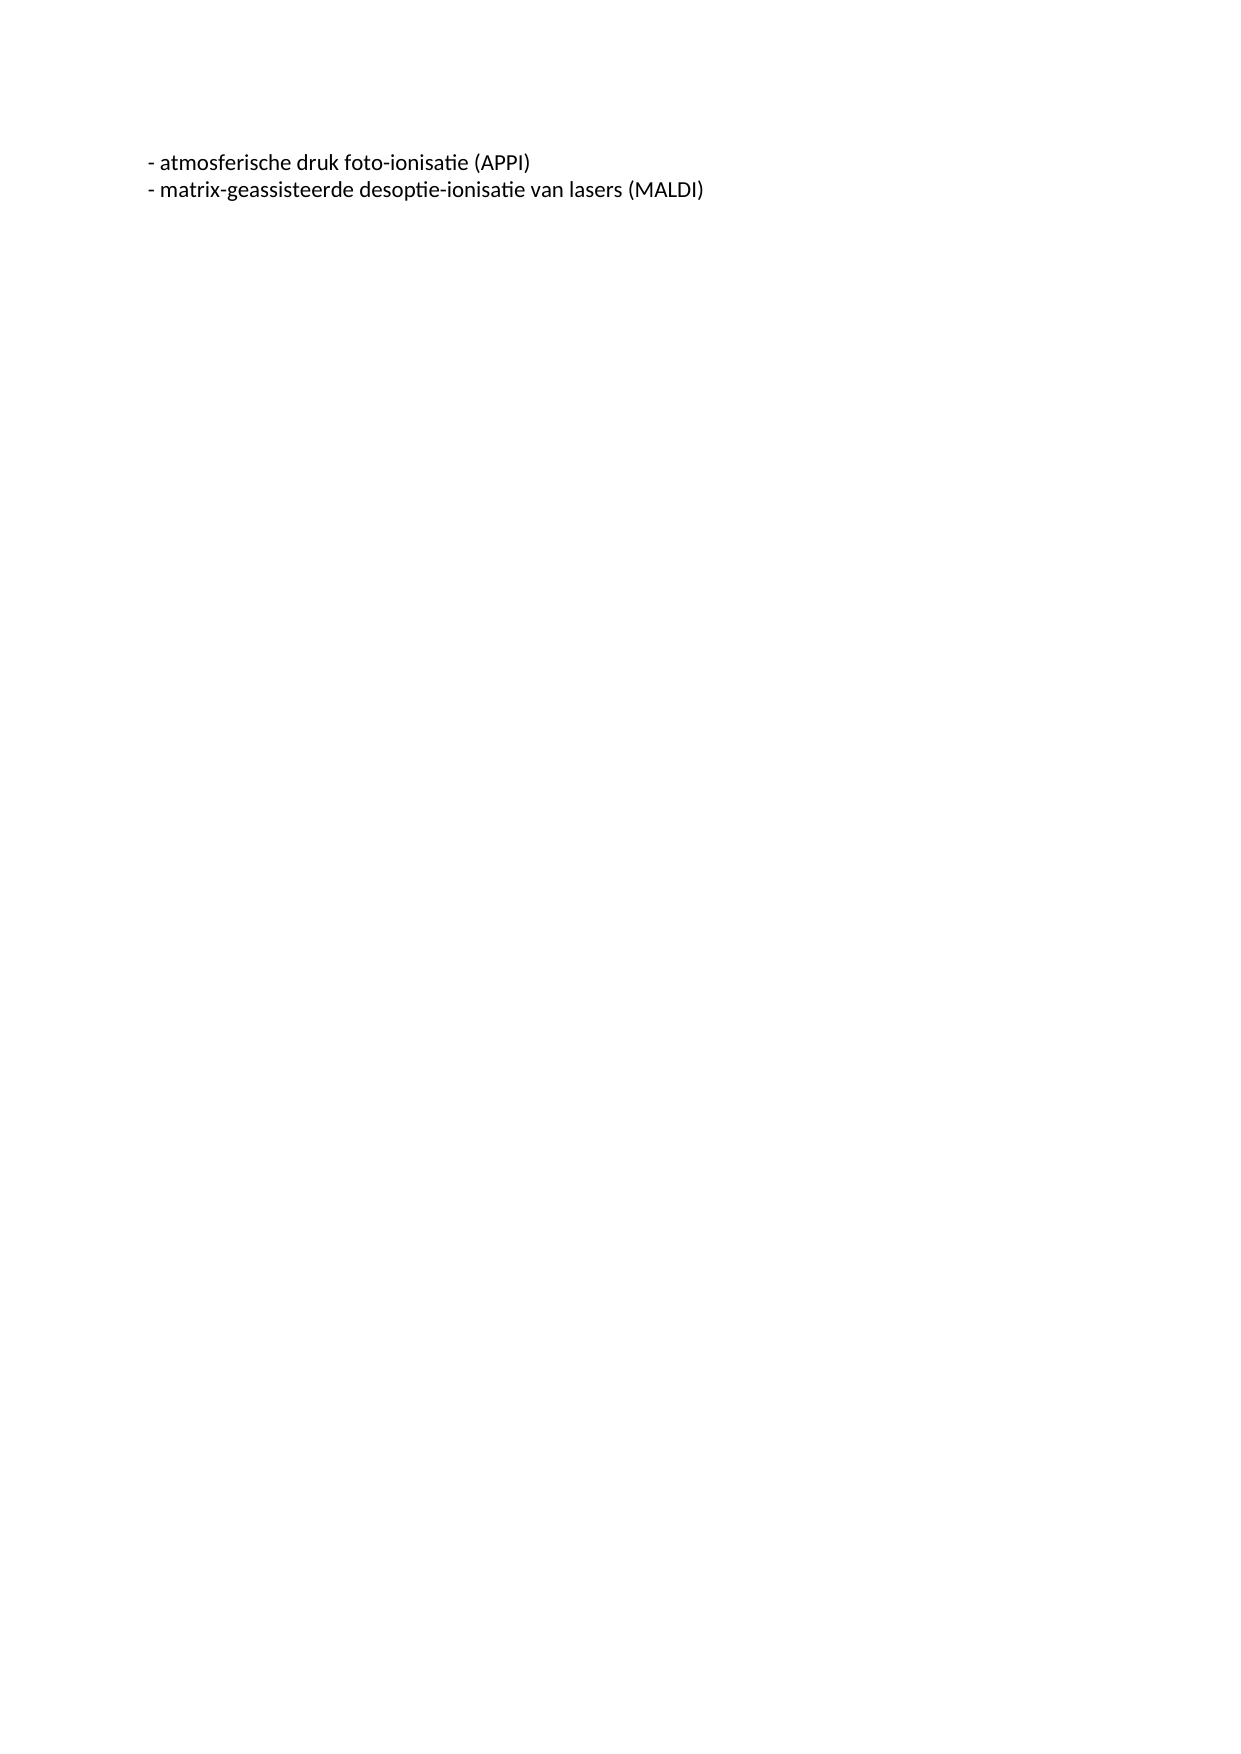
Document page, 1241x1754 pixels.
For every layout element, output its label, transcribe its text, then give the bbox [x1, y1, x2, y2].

text - atmosferische druk foto-ionisatie (APPI) [148, 148, 1093, 176]
text - matrix-geassisteerde desoptie-ionisatie van lasers (MALDI) [148, 176, 1093, 204]
